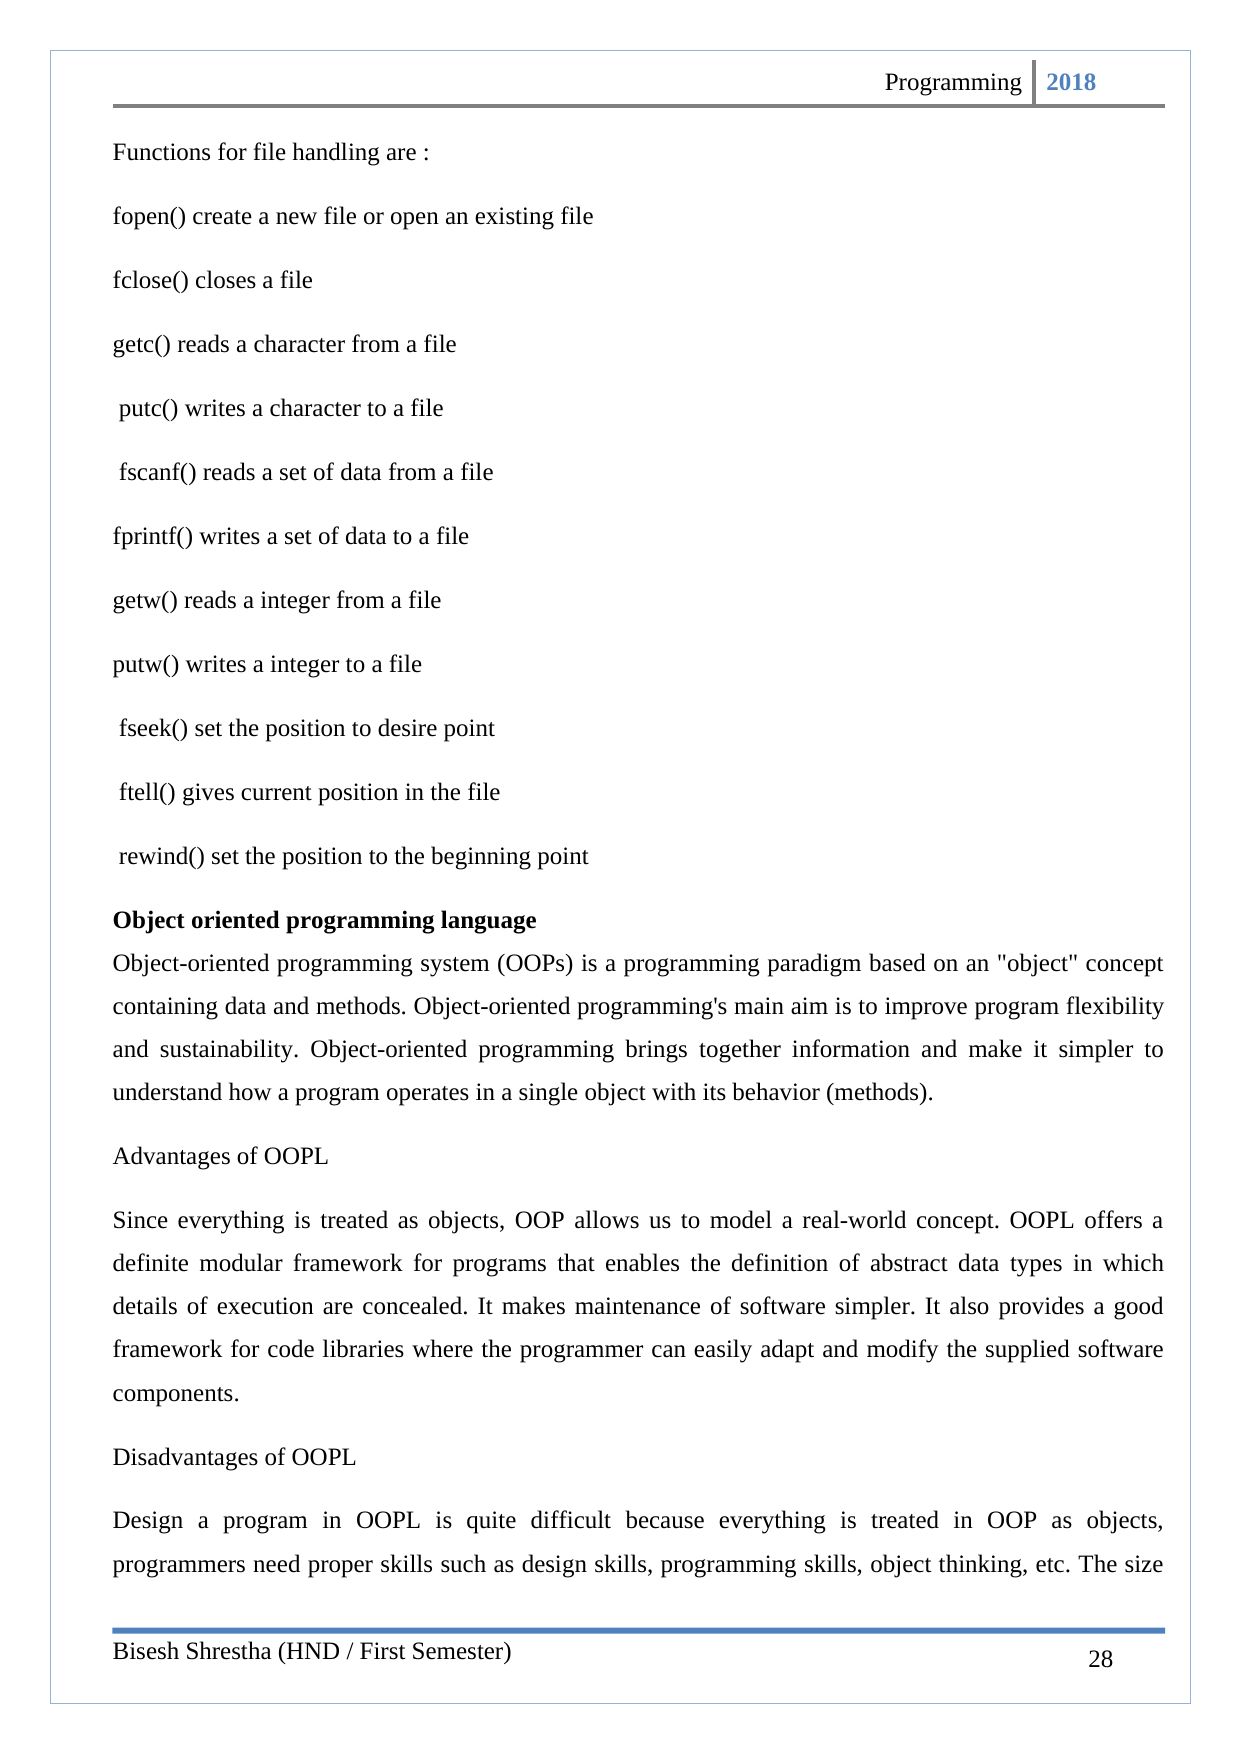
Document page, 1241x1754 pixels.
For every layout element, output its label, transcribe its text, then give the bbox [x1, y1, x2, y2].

text fscanf() reads a set of data from a file [112, 457, 1165, 486]
text fprintf() writes a set of data to a file [112, 521, 1165, 550]
subtitle Object oriented programming language [112, 905, 1165, 933]
text putw() writes a integer to a file [112, 649, 1165, 678]
text fclose() closes a file [112, 265, 1165, 294]
text Advantages of OOPL [112, 1141, 1165, 1170]
text rewind() set the position to the beginning point [112, 841, 1165, 869]
text putc() writes a character to a file [112, 393, 1165, 422]
text Disadvantages of OOPL [112, 1442, 1165, 1470]
text Object-oriented programming system (OOPs) is a programming paradigm based on an "object" concept containing data and methods. Object-oriented programming's main aim is to improve program flexibility and sustainability. Object-oriented programming brings together information and make it simpler to understand how a program operates in a single object with its behavior (methods). [112, 948, 1165, 1106]
text fseek() set the position to desire point [112, 713, 1165, 742]
text Functions for file handling are : [112, 137, 1165, 166]
text getw() reads a integer from a file [112, 585, 1165, 614]
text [112, 1506, 1165, 1577]
text fopen() create a new file or open an existing file [112, 201, 1165, 230]
text getc() reads a character from a file [112, 329, 1165, 358]
text Since everything is treated as objects, OOP allows us to model a real-world concept. OOPL offers a definite modular framework for programs that enables the definition of abstract data types in which details of execution are concealed. It makes maintenance of software simpler. It also provides a good framework for code libraries where the programmer can easily adapt and modify the supplied software components. [112, 1205, 1165, 1406]
text ftell() gives current position in the file [112, 777, 1165, 806]
